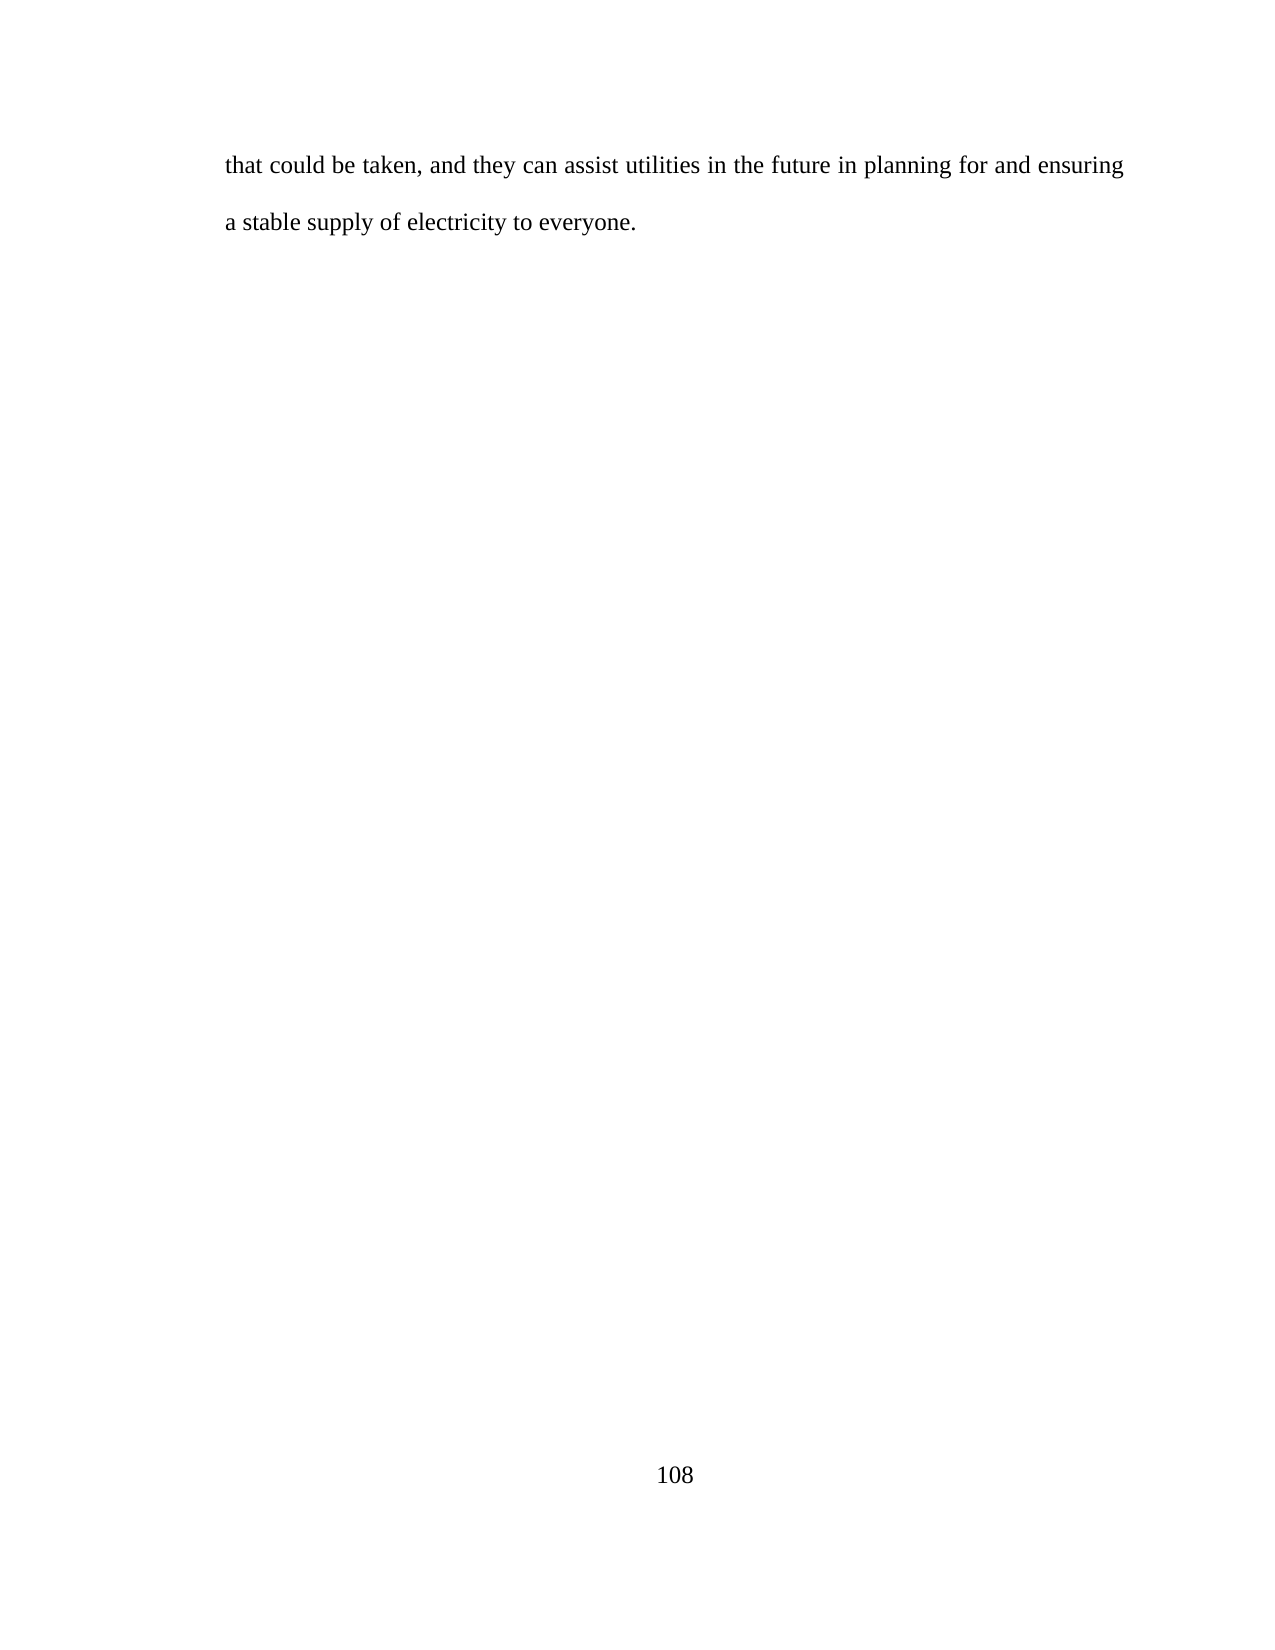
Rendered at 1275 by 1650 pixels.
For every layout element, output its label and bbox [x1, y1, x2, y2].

text [225, 150, 1125, 236]
